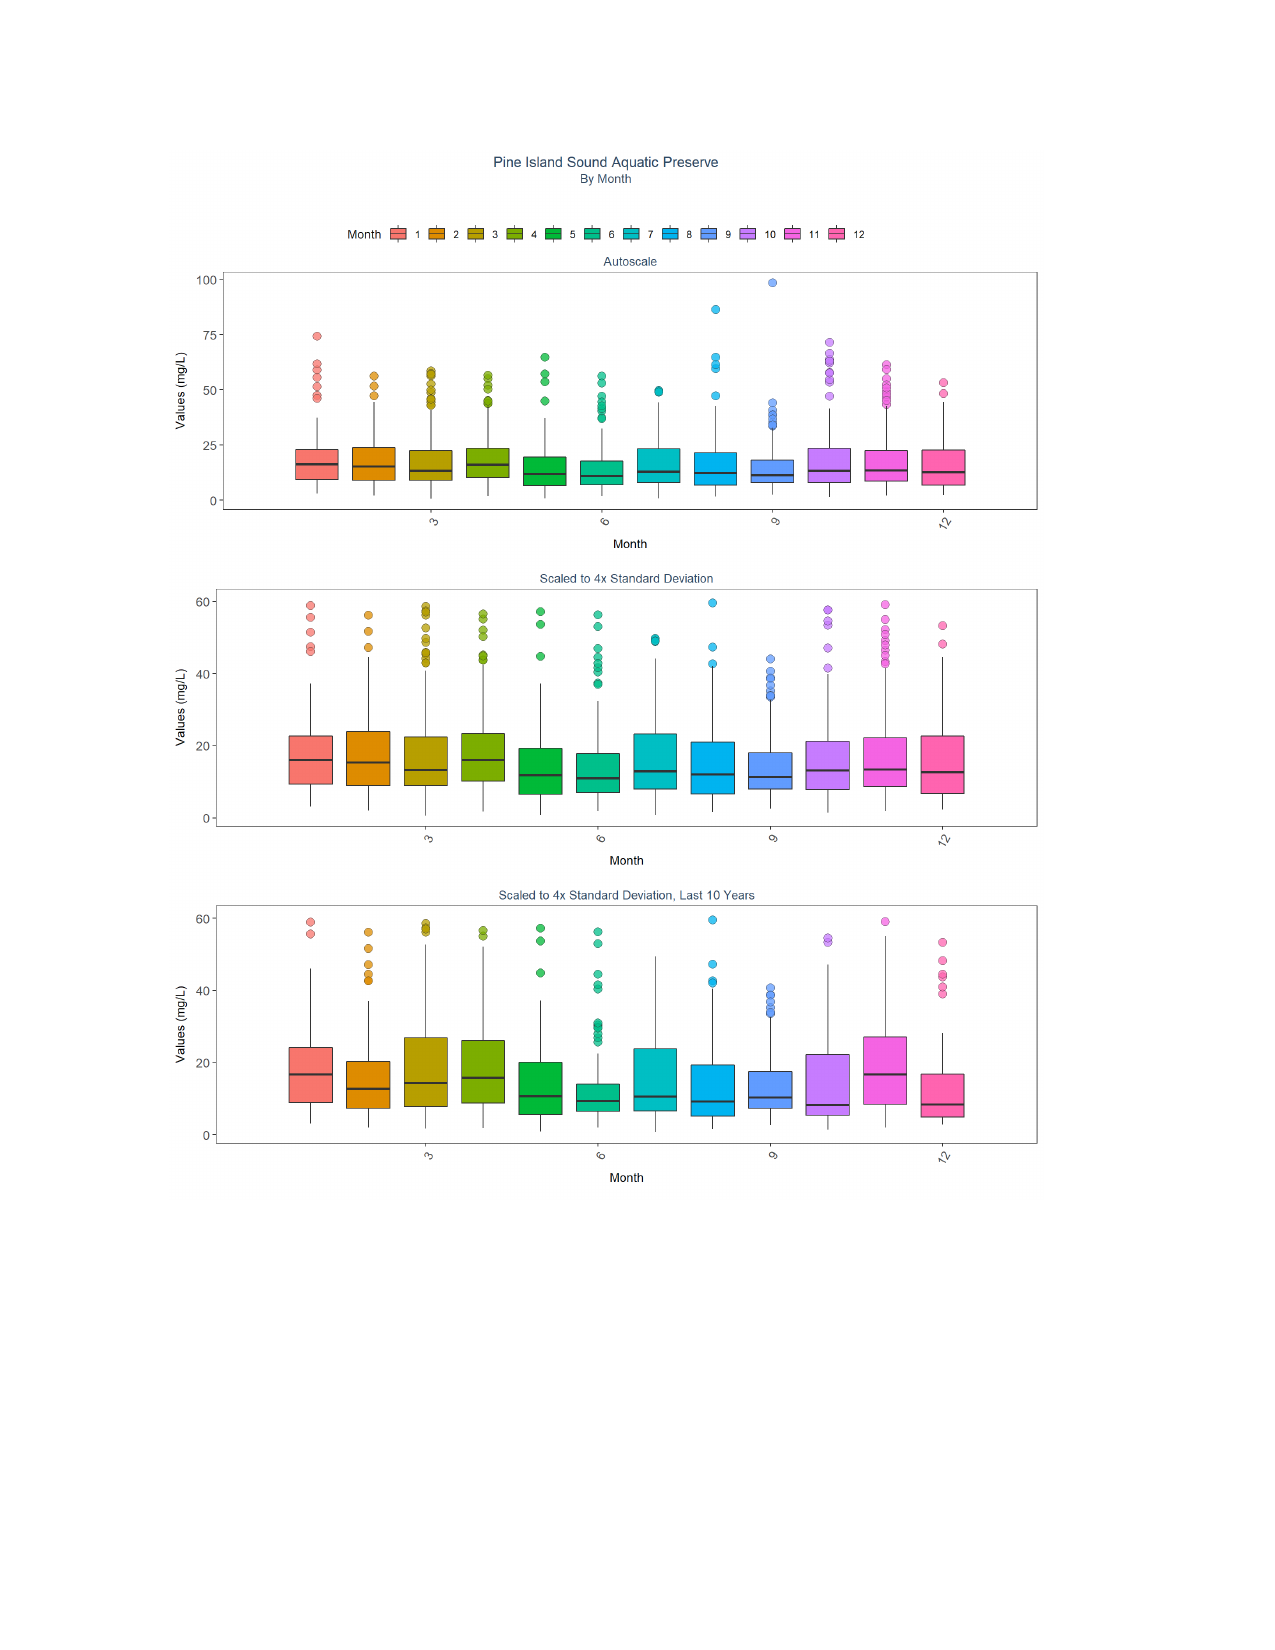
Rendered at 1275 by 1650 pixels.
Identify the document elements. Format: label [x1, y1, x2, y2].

picture [168, 150, 1044, 1200]
